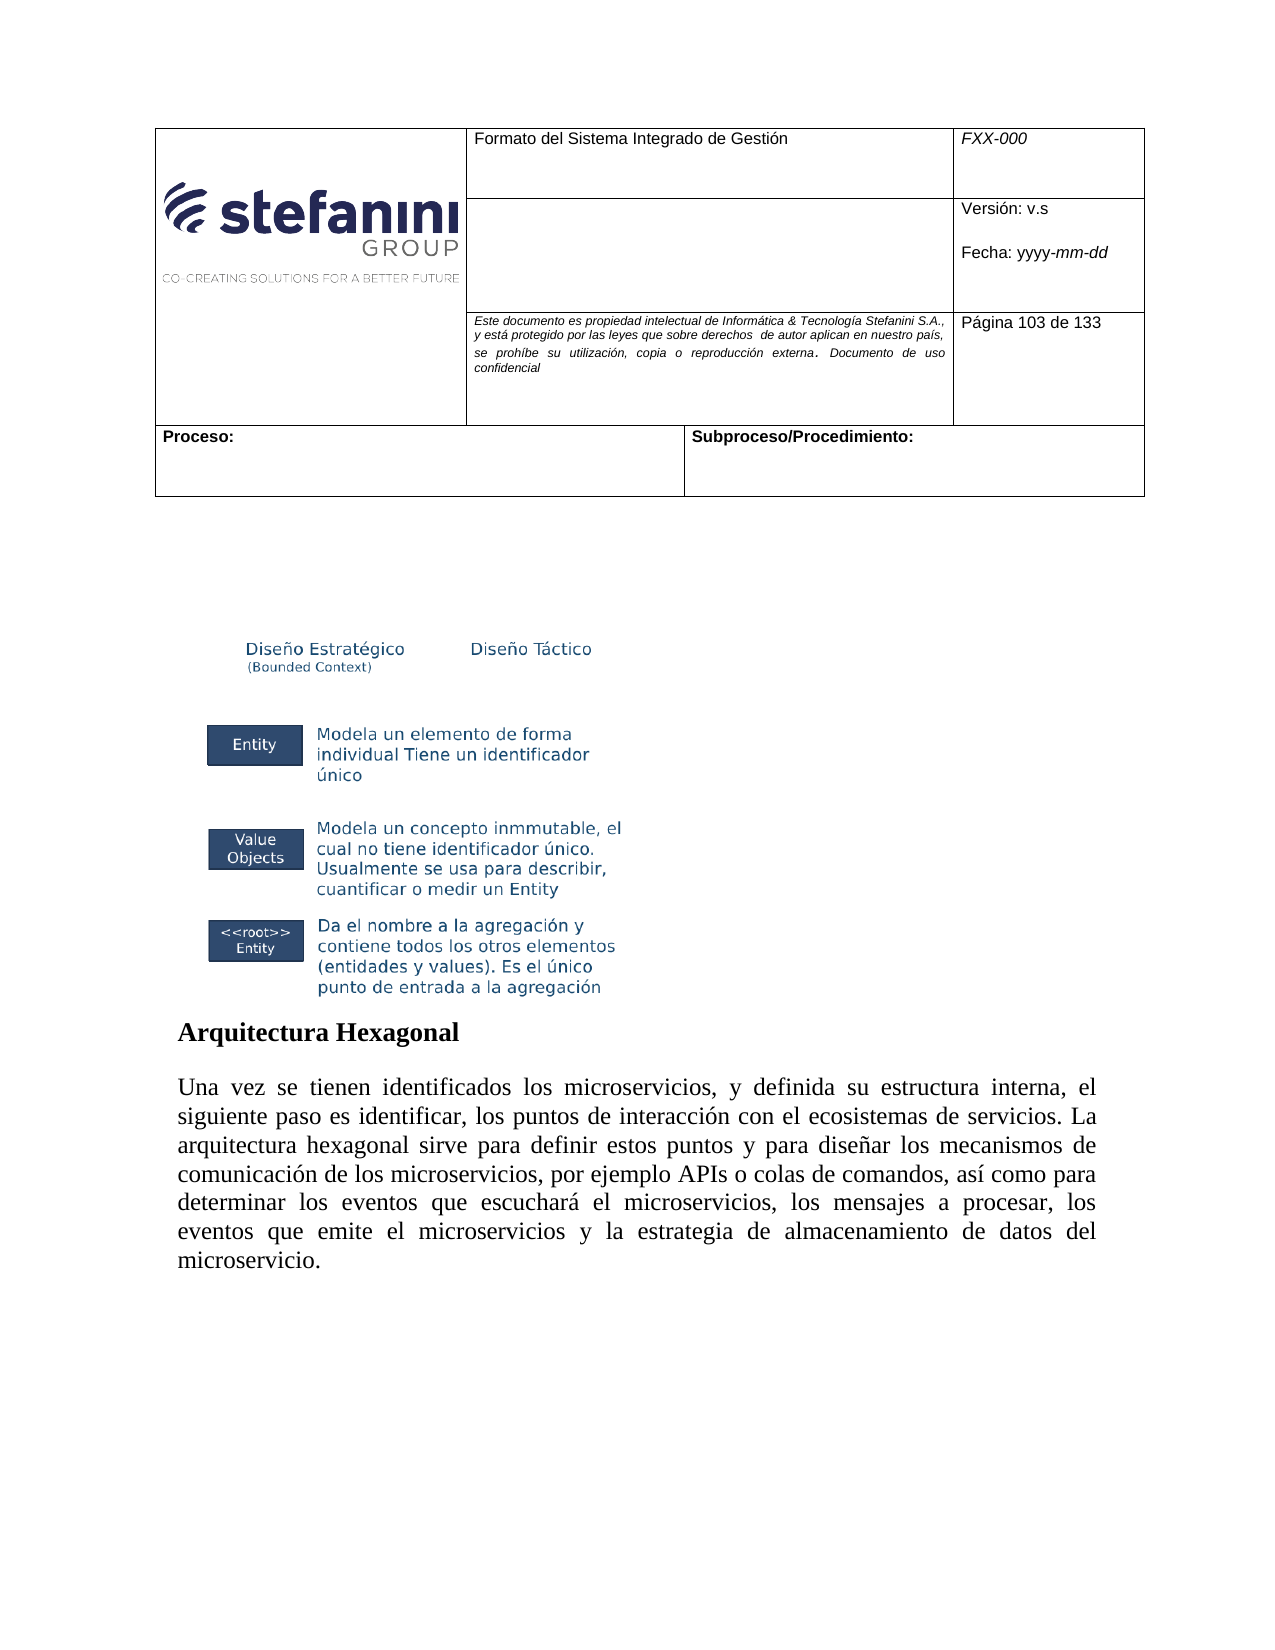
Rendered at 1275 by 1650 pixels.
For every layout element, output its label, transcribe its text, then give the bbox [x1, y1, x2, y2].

picture [196, 599, 643, 1004]
text Una vez se tienen identificados los microservicios, y definida su estructura interna, el siguiente paso es identificar, los puntos de interacción con el ecosistemas de servicios. La arquitectura hexagonal sirve para definir estos puntos y para diseñar los mecanismos de comunicación de los microservicios, por ejemplo APIs o colas de comandos, así como para determinar los eventos que escuchará el microservicios, los mensajes a procesar, los eventos que emite el microservicios y la estrategia de almacenamiento de datos del microservicio. [177, 1072, 1098, 1274]
picture [162, 182, 460, 286]
subtitle Arquitectura Hexagonal [177, 1016, 1098, 1047]
